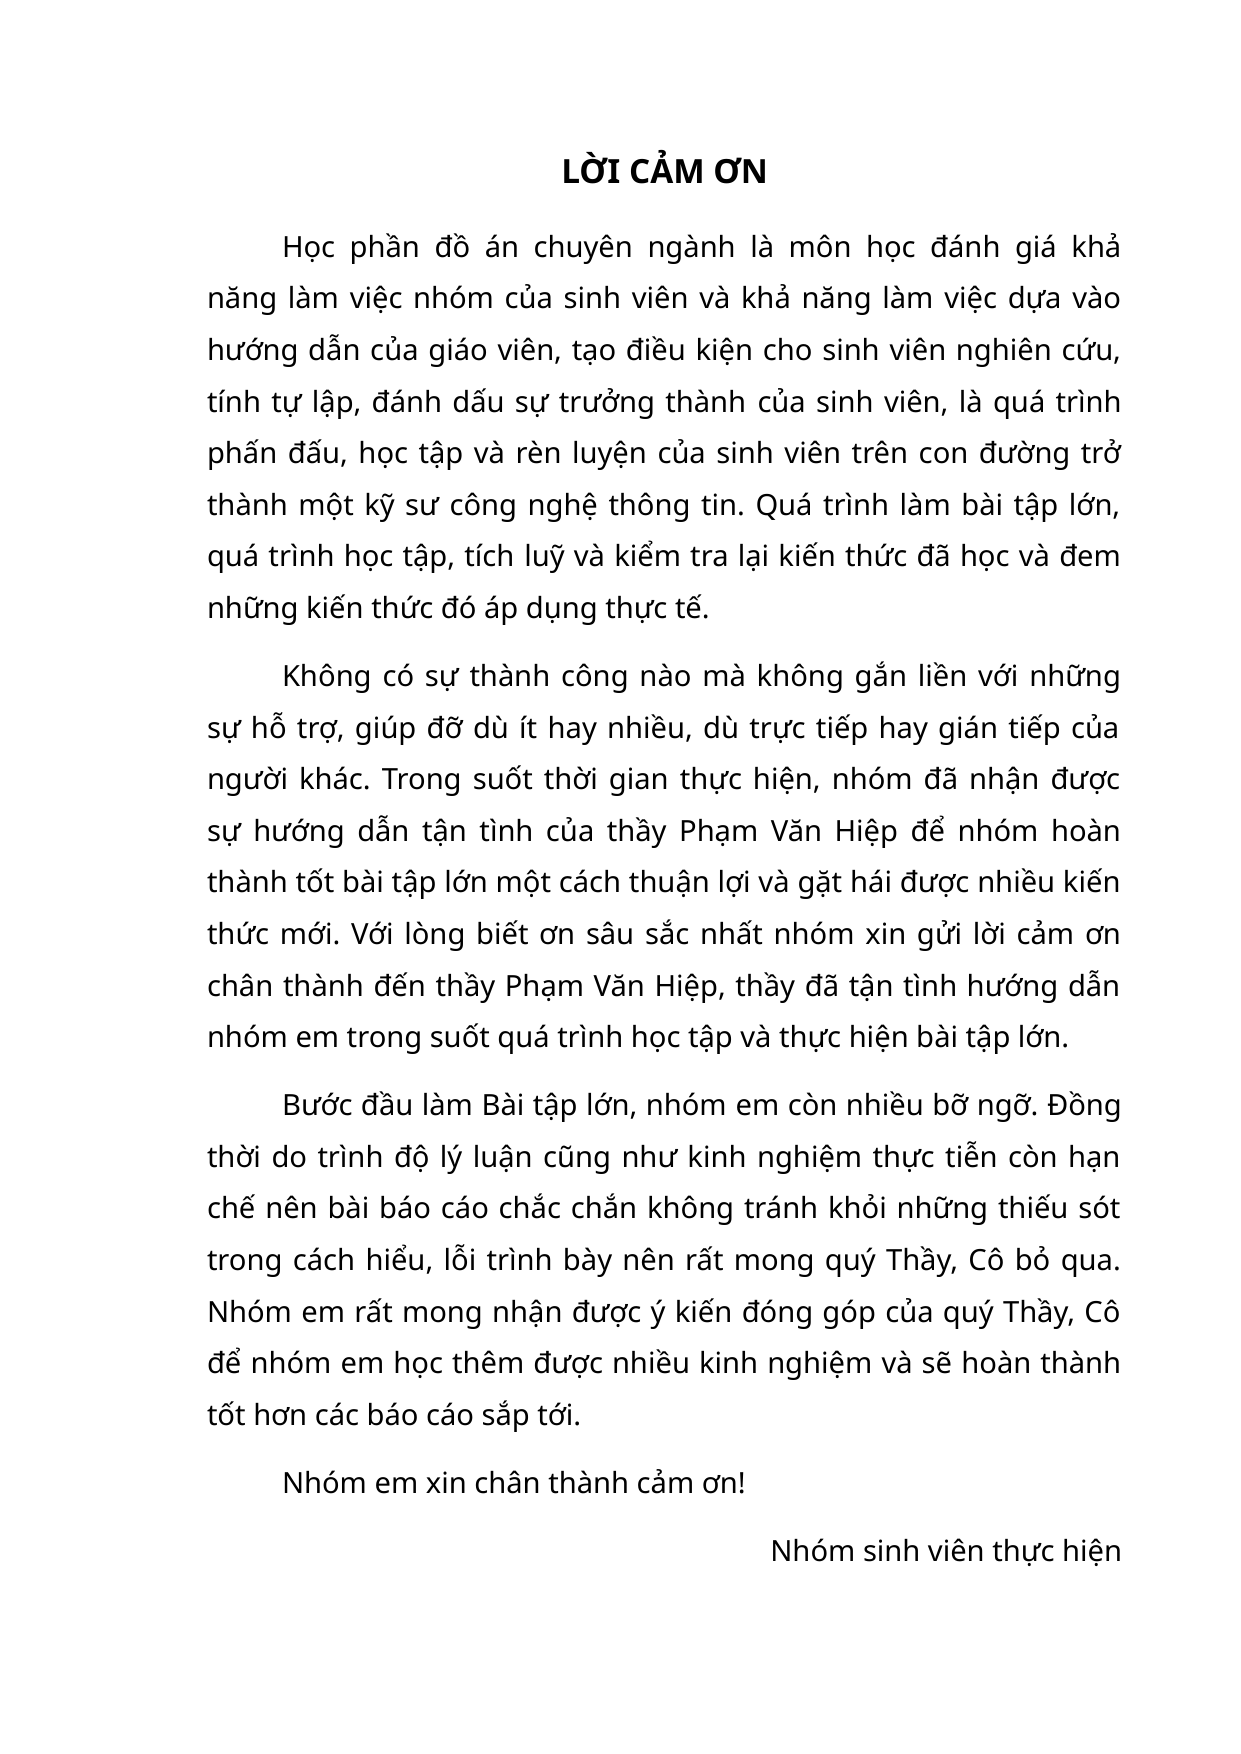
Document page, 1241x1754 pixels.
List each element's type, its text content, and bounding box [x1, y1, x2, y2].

text Không có sự thành công nào mà không gắn liền với những sự hỗ trợ, giúp đỡ dù ít hay nhiều, dù trực tiếp hay gián tiếp của người khác. Trong suốt thời gian thực hiện, nhóm đã nhận được sự hướng dẫn tận tình của thầy Phạm Văn Hiệp để nhóm hoàn thành tốt bài tập lớn một cách thuận lợi và gặt hái được nhiều kiến thức mới. Với lòng biết ơn sâu sắc nhất nhóm xin gửi lời cảm ơn chân thành đến thầy Phạm Văn Hiệp, thầy đã tận tình hướng dẫn nhóm em trong suốt quá trình học tập và thực hiện bài tập lớn. [207, 655, 1122, 1056]
text Học phần đồ án chuyên ngành là môn học đánh giá khả năng làm việc nhóm của sinh viên và khả năng làm việc dựa vào hướng dẫn của giáo viên, tạo điều kiện cho sinh viên nghiên cứu, tính tự lập, đánh dấu sự trưởng thành của sinh viên, là quá trình phấn đấu, học tập và rèn luyện của sinh viên trên con đường trở thành một kỹ sư công nghệ thông tin. Quá trình làm bài tập lớn, quá trình học tập, tích luỹ và kiểm tra lại kiến thức đã học và đem những kiến thức đó áp dụng thực tế. [207, 226, 1122, 627]
text Nhóm sinh viên thực hiện [207, 1530, 1122, 1570]
text Nhóm em xin chân thành cảm ơn! [207, 1462, 1122, 1502]
text Bước đầu làm Bài tập lớn, nhóm em còn nhiều bỡ ngỡ. Đồng thời do trình độ lý luận cũng như kinh nghiệm thực tiễn còn hạn chế nên bài báo cáo chắc chắn không tránh khỏi những thiếu sót trong cách hiểu, lỗi trình bày nên rất mong quý Thầy, Cô bỏ qua. Nhóm em rất mong nhận được ý kiến đóng góp của quý Thầy, Cô để nhóm em học thêm được nhiều kinh nghiệm và sẽ hoàn thành tốt hơn các báo cáo sắp tới. [207, 1084, 1122, 1434]
subtitle LỜI CẢM ƠN [207, 148, 1122, 193]
